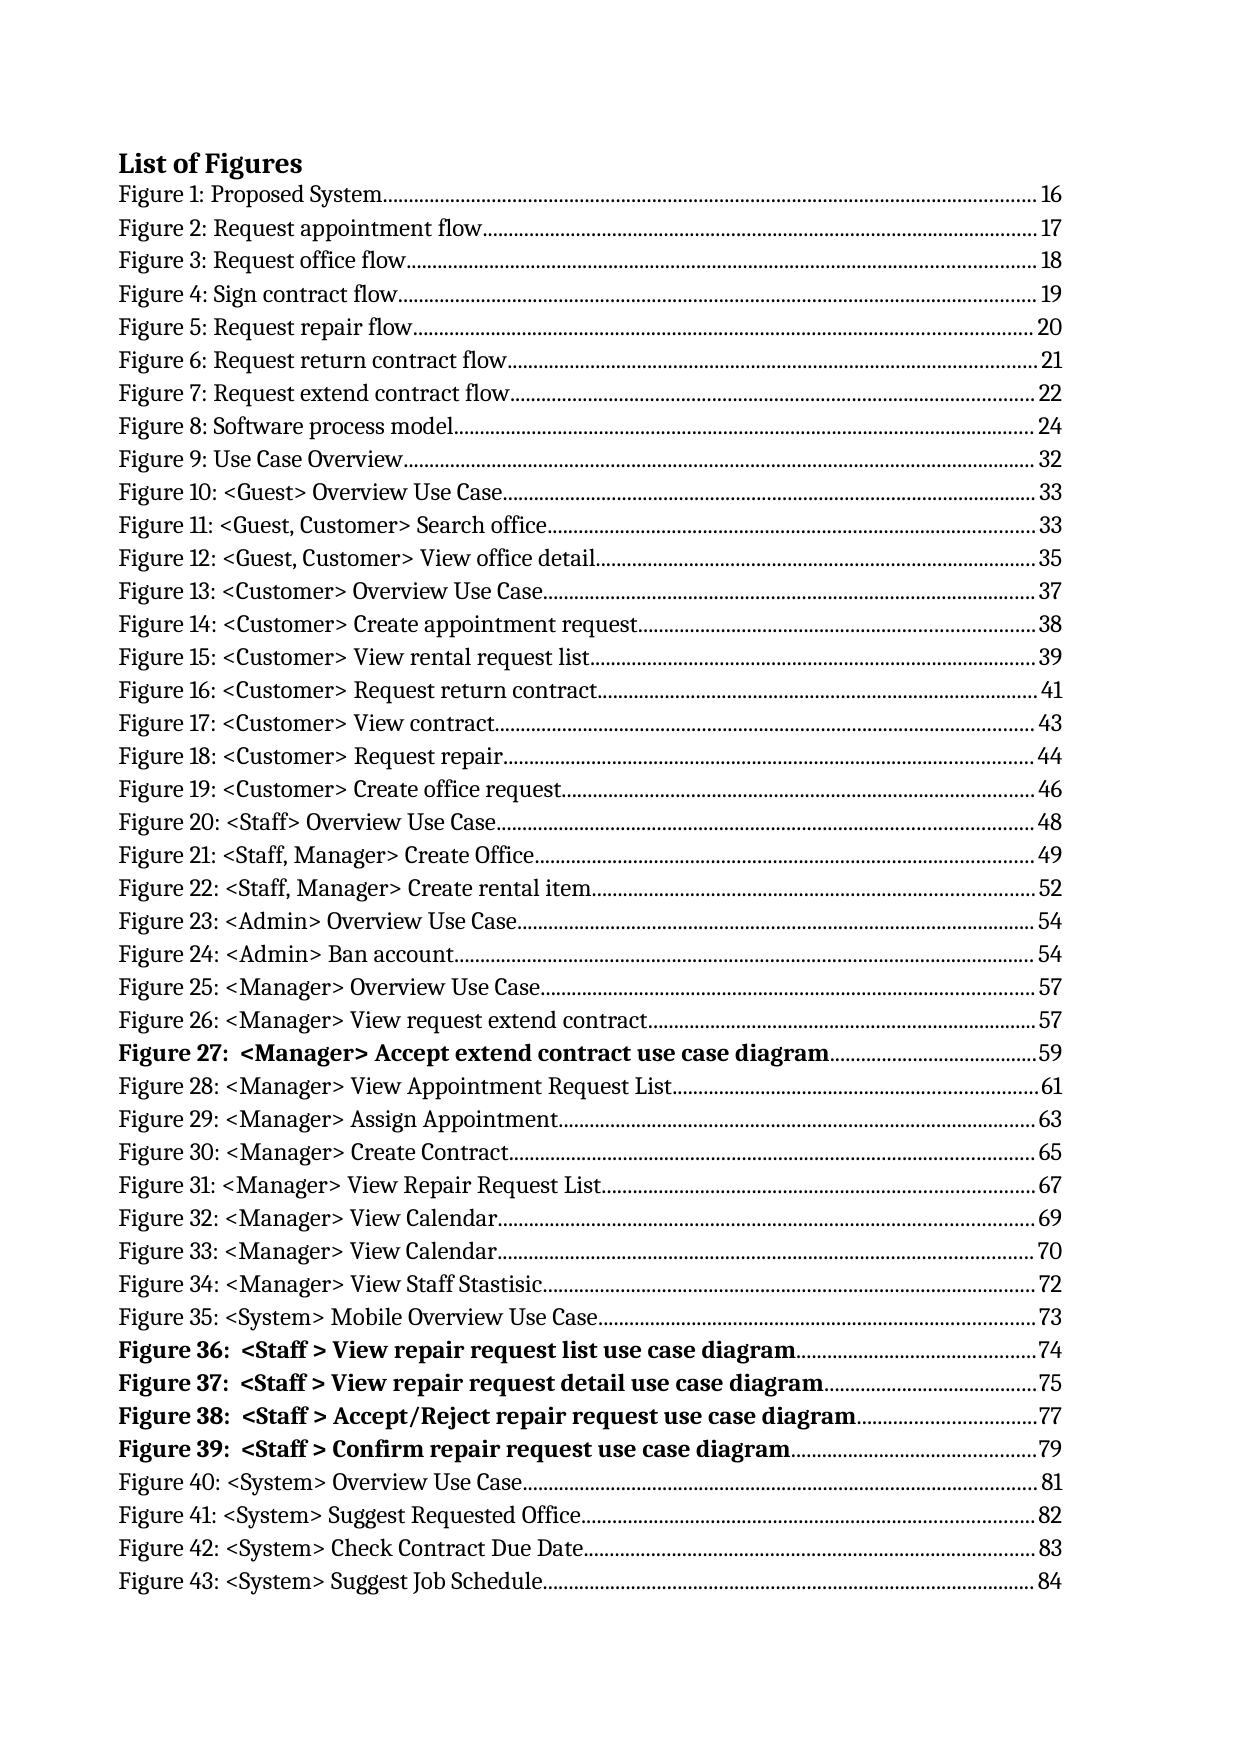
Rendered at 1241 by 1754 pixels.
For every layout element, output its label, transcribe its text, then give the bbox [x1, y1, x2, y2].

text Figure 12: <Guest, Customer> View office detail 35 [118, 544, 1063, 572]
text Figure 41: <System> Suggest Requested Office 82 [118, 1501, 1063, 1530]
text Figure 14: <Customer> Create appointment request 38 [118, 610, 1063, 638]
text Figure 31: <Manager> View Repair Request List 67 [118, 1171, 1063, 1200]
text Figure 40: <System> Overview Use Case 81 [118, 1468, 1063, 1497]
text Figure 29: <Manager> Assign Appointment 63 [118, 1105, 1063, 1134]
text Figure 24: <Admin> Ban account 54 [118, 940, 1063, 969]
text Figure 6: Request return contract flow 21 [118, 346, 1063, 374]
text List of Figures [118, 147, 1063, 180]
text Figure 27: <Manager> Accept extend contract use case diagram 59 [118, 1039, 1063, 1068]
text Figure 30: <Manager> Create Contract 65 [118, 1138, 1063, 1167]
text Figure 38: <Staff > Accept/Reject repair request use case diagram 77 [118, 1402, 1063, 1431]
text Figure 4: Sign contract flow 19 [118, 279, 1063, 308]
text Figure 43: <System> Suggest Job Schedule 84 [118, 1567, 1063, 1596]
text Figure 1: Proposed System 16 [118, 180, 1063, 209]
text Figure 7: Request extend contract flow 22 [118, 378, 1063, 407]
text Figure 13: <Customer> Overview Use Case 37 [118, 577, 1063, 605]
text Figure 35: <System> Mobile Overview Use Case 73 [118, 1303, 1063, 1332]
text Figure 37: <Staff > View repair request detail use case diagram 75 [118, 1369, 1063, 1398]
text Figure 18: <Customer> Request repair 44 [118, 742, 1063, 771]
text Figure 5: Request repair flow 20 [118, 312, 1063, 341]
text Figure 2: Request appointment flow 17 [118, 213, 1063, 242]
text Figure 34: <Manager> View Staff Stastisic 72 [118, 1270, 1063, 1299]
text Figure 8: Software process model 24 [118, 412, 1063, 440]
text Figure 10: <Guest> Overview Use Case 33 [118, 478, 1063, 506]
text Figure 19: <Customer> Create office request 46 [118, 775, 1063, 803]
text Figure 23: <Admin> Overview Use Case 54 [118, 907, 1063, 936]
text Figure 25: <Manager> Overview Use Case 57 [118, 973, 1063, 1002]
text Figure 16: <Customer> Request return contract 41 [118, 676, 1063, 704]
text Figure 42: <System> Check Contract Due Date 83 [118, 1534, 1063, 1563]
text Figure 36: <Staff > View repair request list use case diagram 74 [118, 1336, 1063, 1365]
text Figure 33: <Manager> View Calendar 70 [118, 1237, 1063, 1266]
text Figure 21: <Staff, Manager> Create Office 49 [118, 841, 1063, 869]
text Figure 17: <Customer> View contract 43 [118, 709, 1063, 737]
text Figure 22: <Staff, Manager> Create rental item 52 [118, 874, 1063, 903]
text Figure 11: <Guest, Customer> Search office 33 [118, 511, 1063, 539]
text Figure 20: <Staff> Overview Use Case 48 [118, 808, 1063, 837]
text Figure 15: <Customer> View rental request list 39 [118, 643, 1063, 671]
text Figure 26: <Manager> View request extend contract 57 [118, 1006, 1063, 1035]
text Figure 9: Use Case Overview 32 [118, 444, 1063, 473]
text Figure 28: <Manager> View Appointment Request List 61 [118, 1072, 1063, 1101]
text Figure 39: <Staff > Confirm repair request use case diagram 79 [118, 1435, 1063, 1464]
text Figure 32: <Manager> View Calendar 69 [118, 1204, 1063, 1233]
text Figure 3: Request office flow 18 [118, 246, 1063, 275]
